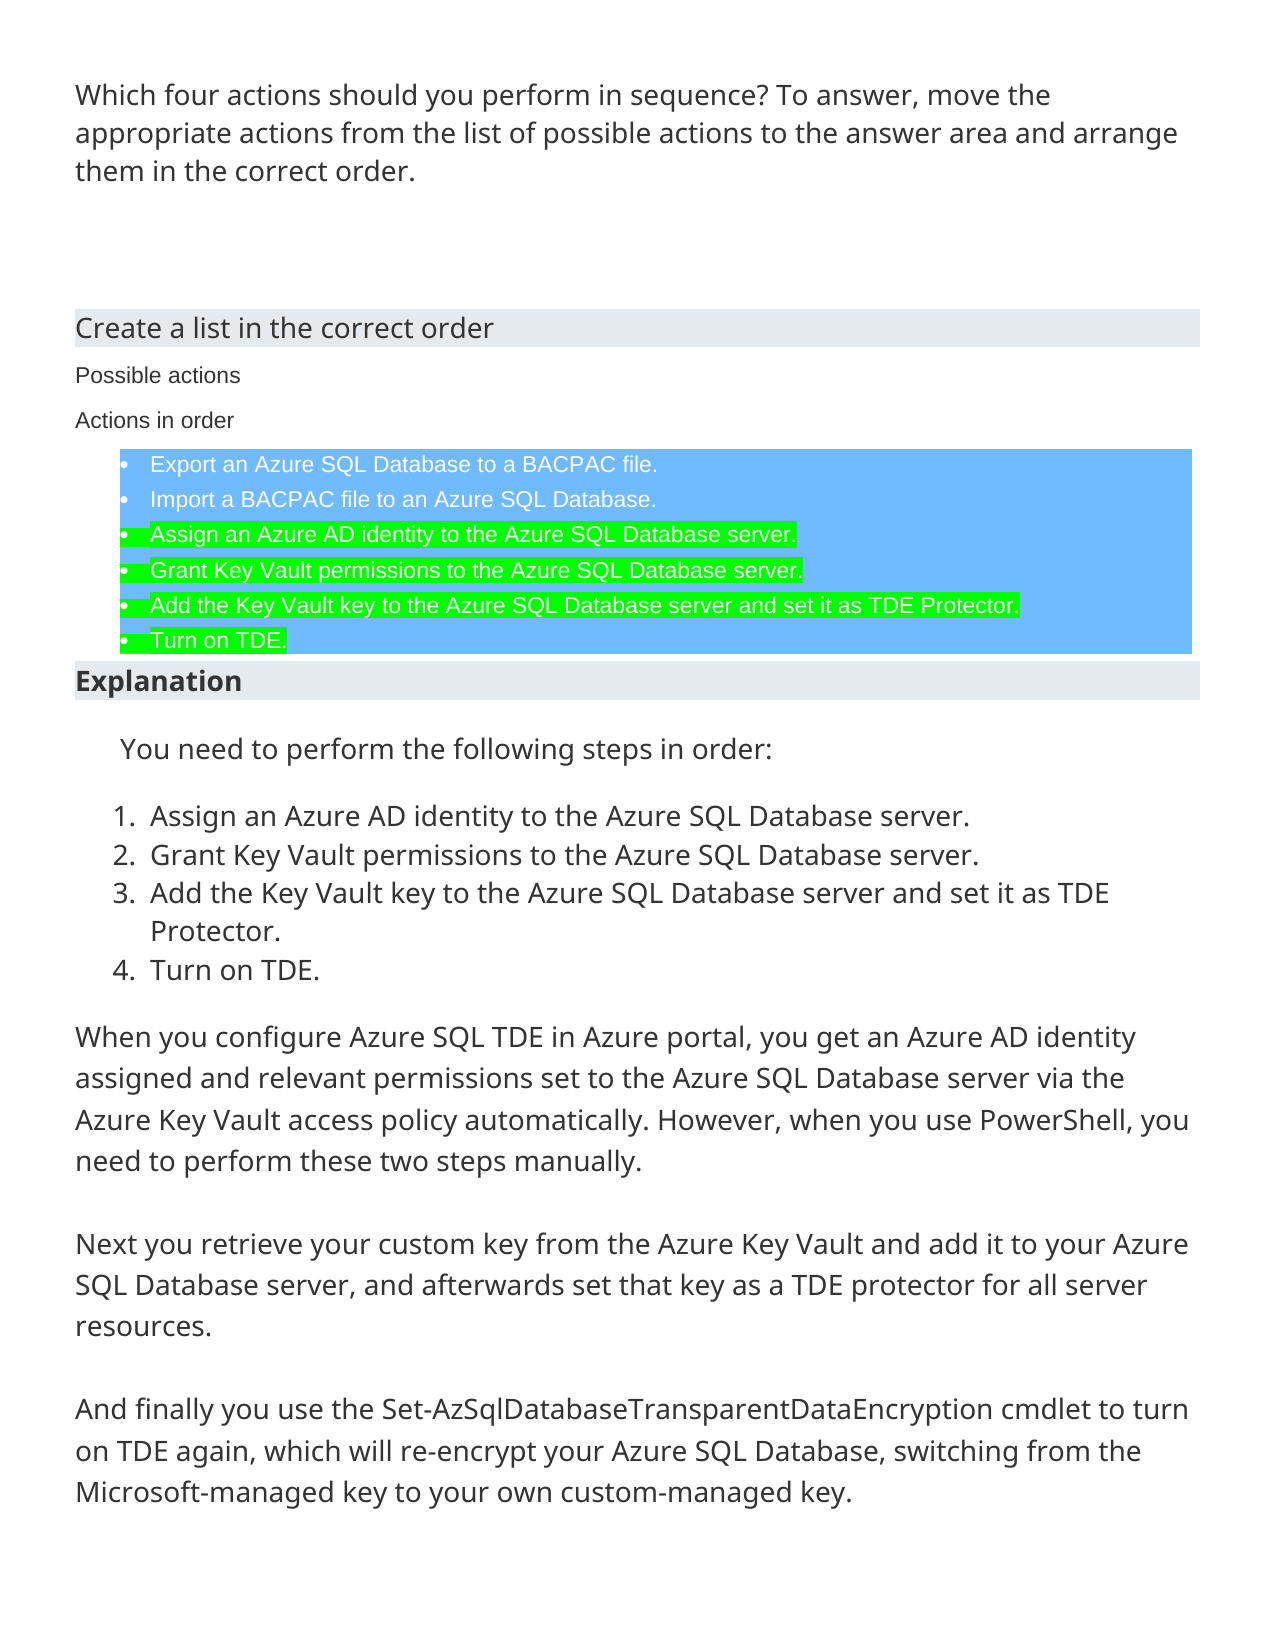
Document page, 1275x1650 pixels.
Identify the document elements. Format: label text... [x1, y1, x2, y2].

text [75, 75, 1200, 190]
list Add the Key Vault key to the Azure SQL Database server and set it as TDE Protector. [112, 873, 1200, 950]
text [75, 1017, 1200, 1552]
list Assign an Azure AD identity to the Azure SQL Database server. [112, 796, 1200, 835]
list Turn on TDE. [112, 950, 1200, 988]
text Possible actions [75, 361, 1200, 389]
list Grant Key Vault permissions to the Azure SQL Database server. [112, 835, 1200, 873]
text Create a list in the correct order [75, 309, 1200, 347]
text You need to perform the following steps in order: [120, 729, 1155, 767]
list Assign an Azure AD identity to the Azure SQL Database server. [120, 520, 1192, 548]
list Import a BACPAC file to an Azure SQL Database. [120, 485, 1192, 512]
list Export an Azure SQL Database to a BACPAC file. [120, 449, 1192, 477]
text Explanation [75, 661, 1200, 700]
list Turn on TDE. [120, 626, 1192, 654]
text Actions in order [75, 405, 1200, 433]
list Add the Key Vault key to the Azure SQL Database server and set it as TDE Protector. [120, 591, 1192, 618]
list Grant Key Vault permissions to the Azure SQL Database server. [120, 556, 1192, 583]
